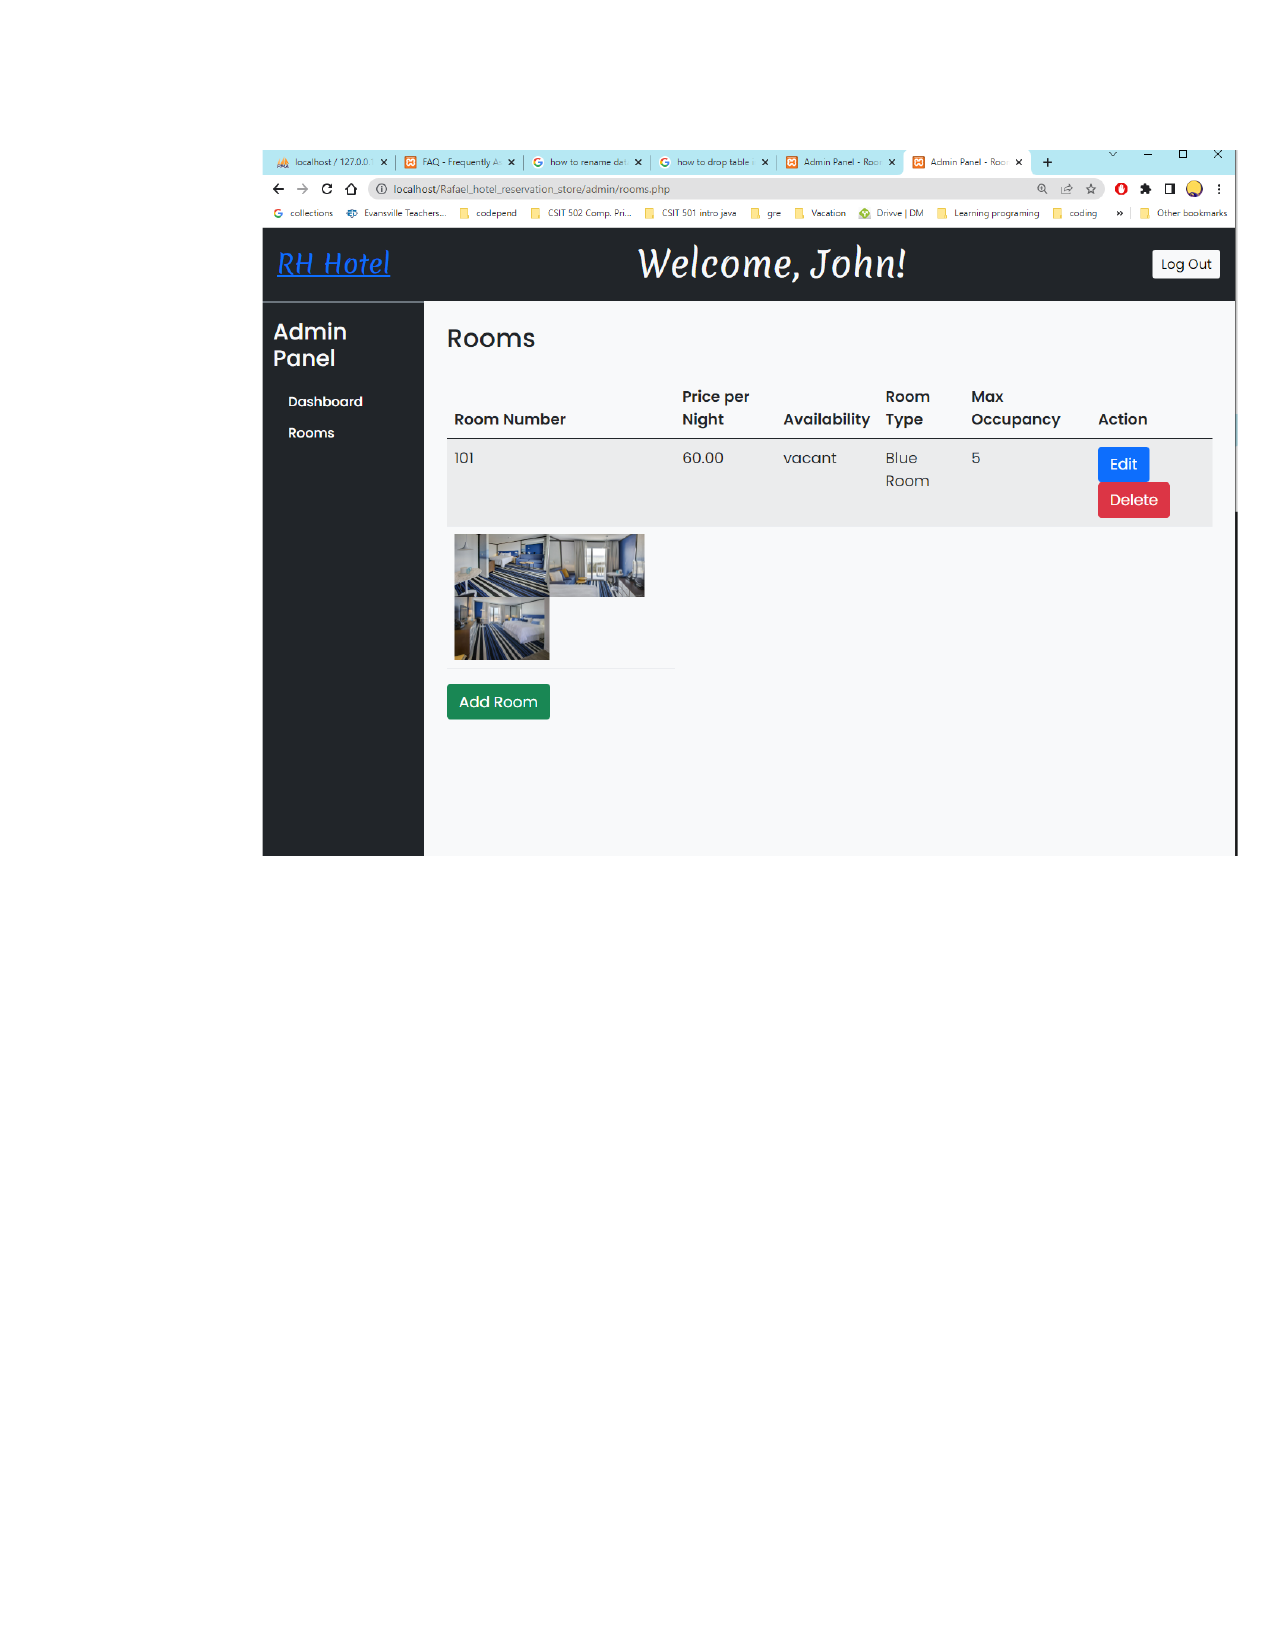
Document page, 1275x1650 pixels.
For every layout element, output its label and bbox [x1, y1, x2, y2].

picture [262, 150, 1238, 856]
